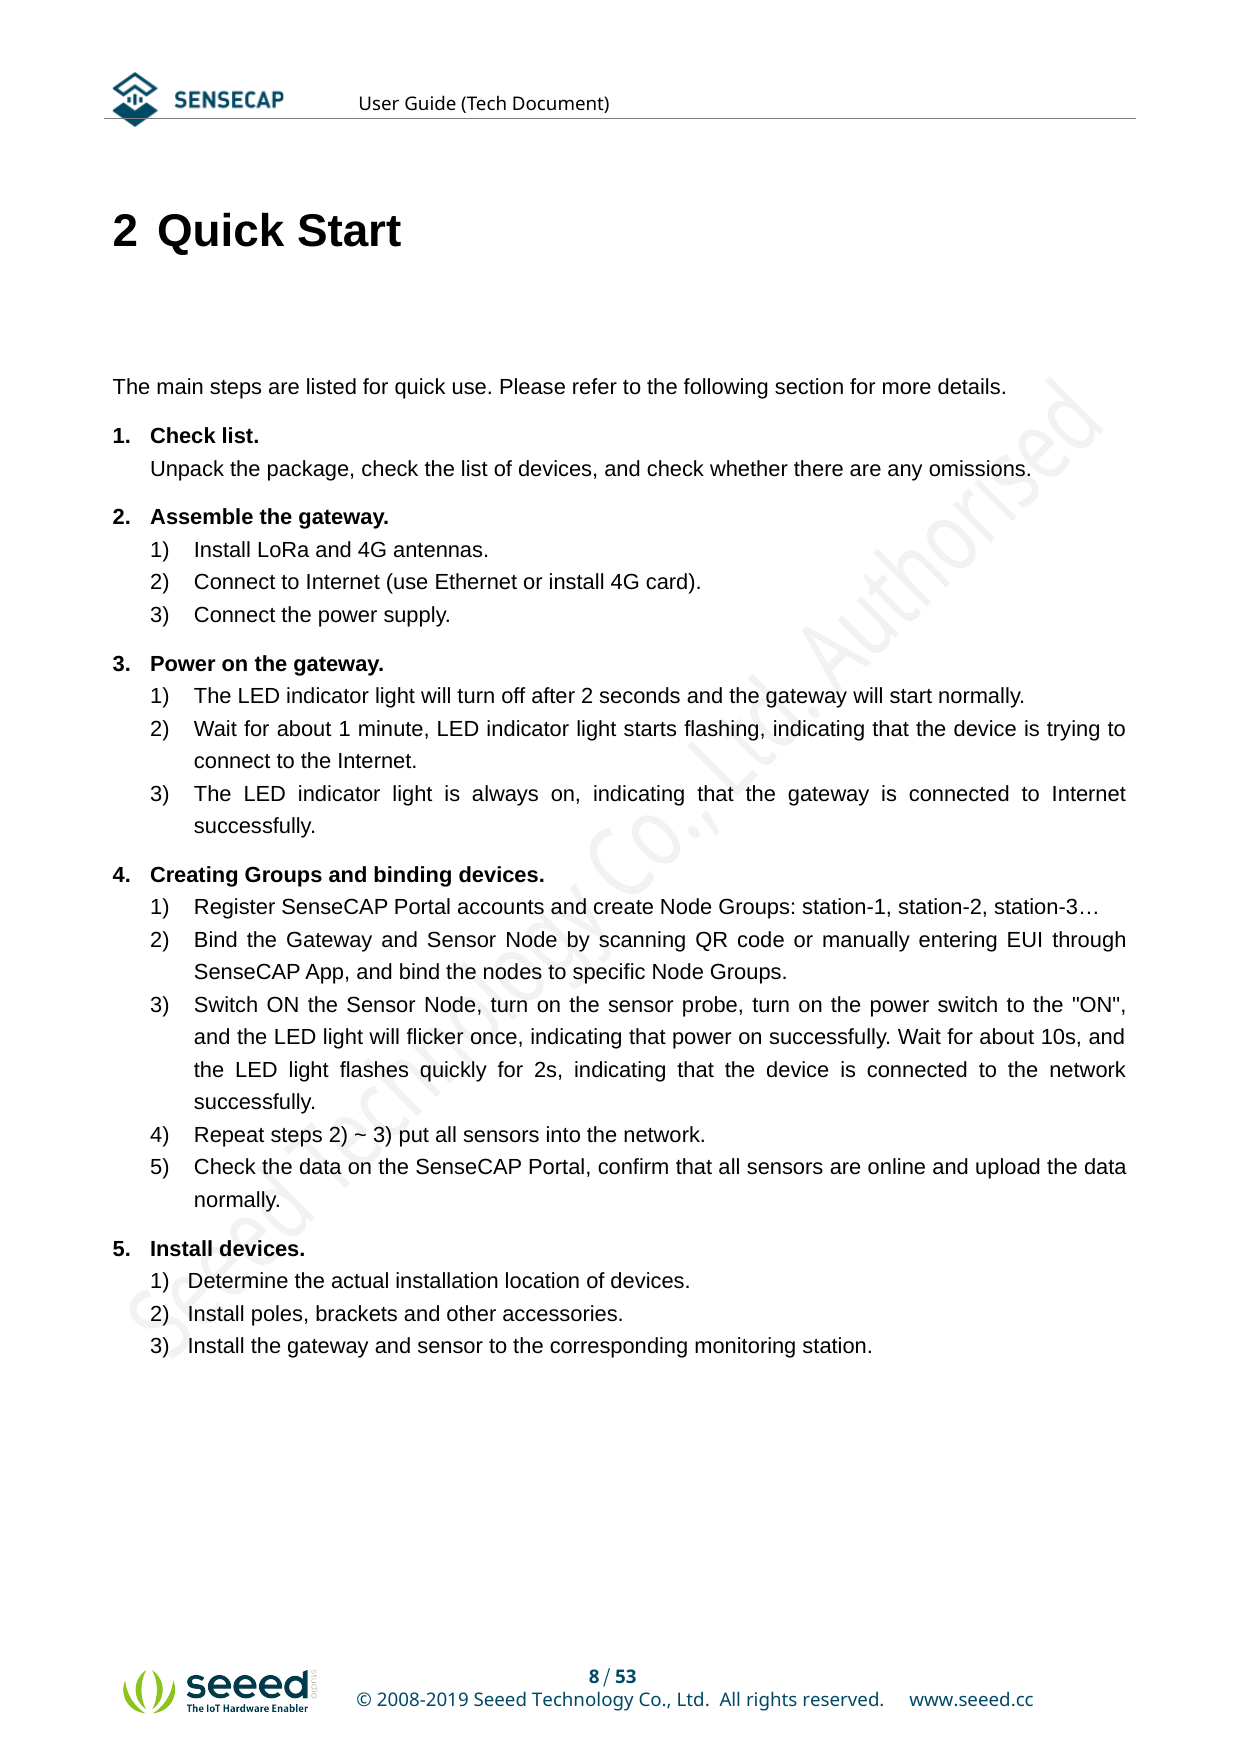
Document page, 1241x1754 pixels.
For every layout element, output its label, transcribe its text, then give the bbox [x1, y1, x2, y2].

list Connect the power supply. [150, 598, 1128, 631]
subtitle Quick Start [112, 197, 1128, 262]
list Connect to Internet (use Ethernet or install 4G card). [150, 566, 1128, 598]
list Check the data on the SenseCAP Portal, confirm that all sensors are online and upload the data normally. [150, 1151, 1128, 1216]
picture [112, 119, 284, 127]
list Register SenseCAP Portal accounts and create Node Groups: station-1, station-2, station-3… [150, 891, 1128, 923]
list Power on the gateway. [112, 647, 1128, 679]
list Install devices. [112, 1232, 1128, 1264]
text Unpack the package, check the list of devices, and check whether there are any omissions. [112, 452, 1128, 484]
list Creating Groups and binding devices. [112, 858, 1128, 891]
list The LED indicator light is always on, indicating that the gateway is connected to Internet successfully. [150, 777, 1128, 842]
list Repeat steps 2) ~ 3) put all sensors into the network. [150, 1118, 1128, 1151]
list Bind the Gateway and Sensor Node by scanning QR code or manually entering EUI through SenseCAP App, and bind the nodes to specific Node Groups. [150, 923, 1128, 988]
text The main steps are listed for quick use. Please refer to the following section for more details. [112, 371, 1128, 403]
list Switch ON the Sensor Node, turn on the sensor probe, turn on the power switch to the "ON", and the LED light will flicker once, indicating that power on successfully. Wait for about 10s, and the LED light flashes quickly for 2s, indicating that the device is connected to the network successfully. [150, 988, 1128, 1118]
picture [112, 72, 284, 118]
list Install poles, brackets and other accessories. [150, 1297, 1128, 1329]
list Install LoRa and 4G antennas. [150, 533, 1128, 566]
list Check list. [112, 419, 1128, 452]
picture [112, 1659, 333, 1725]
list The LED indicator light will turn off after 2 seconds and the gateway will start normally. [150, 679, 1128, 712]
list Install the gateway and sensor to the corresponding monitoring station. [150, 1329, 1128, 1362]
picture [357, 1692, 371, 1706]
picture [119, 77, 151, 92]
list Wait for about 1 minute, LED indicator light starts flashing, indicating that the device is trying to connect to the Internet. [150, 712, 1128, 777]
list Assemble the gateway. [112, 501, 1128, 533]
list Determine the actual installation location of devices. [150, 1264, 1128, 1297]
